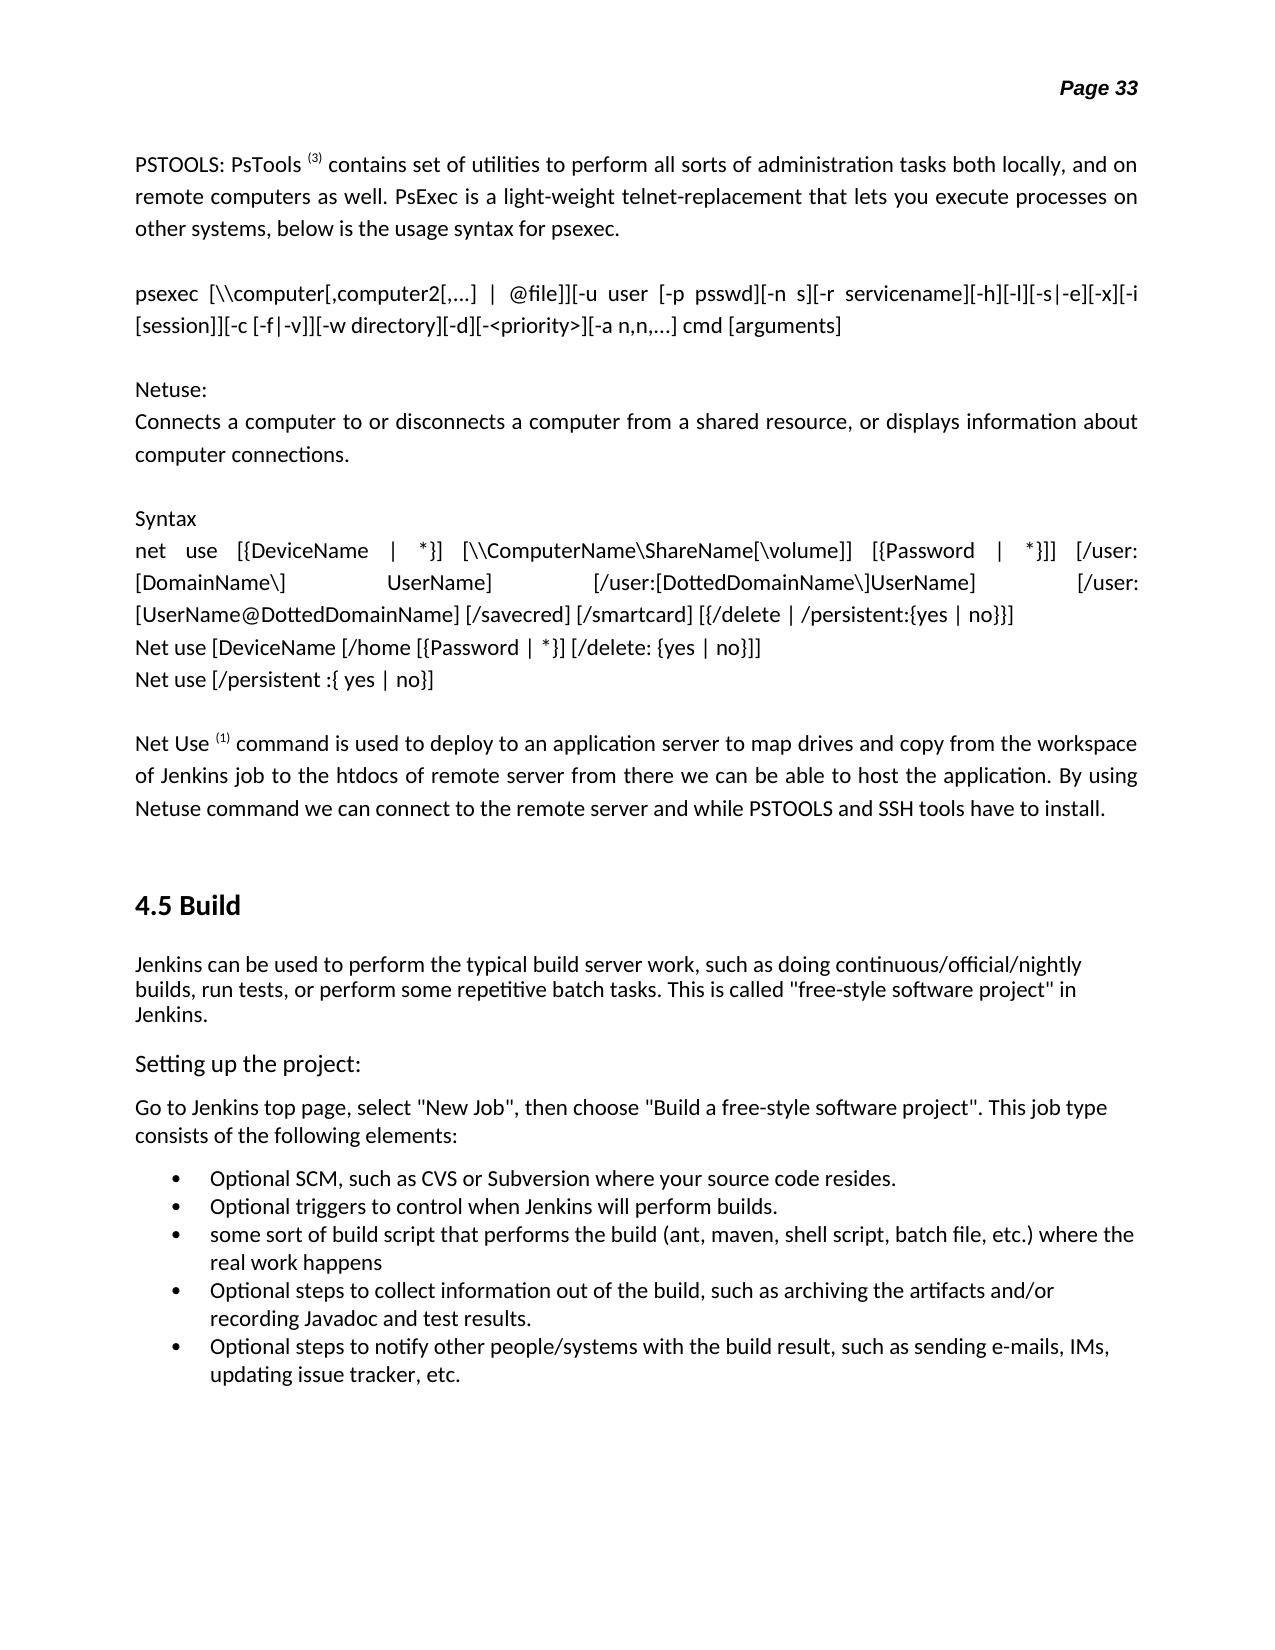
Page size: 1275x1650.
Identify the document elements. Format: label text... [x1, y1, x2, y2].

list Optional triggers to control when Jenkins will perform builds. [172, 1192, 1140, 1220]
list psexec [\\computer[,computer2[,...] | @file]][-u user [-p psswd][-n s][-r servicename][-h][-l][-s|-e][-x][-i [session]][-c [-f|-v]][-w directory][-d][-<priority>][-a n,n,...] cmd [arguments] [135, 279, 1140, 339]
list Net Use (1) command is used to deploy to an application server to map drives and copy from the workspace of Jenkins job to the htdocs of remote server from there we can be able to host the application. By using Netuse command we can connect to the remote server and while PSTOOLS and SSH tools have to install. [135, 729, 1140, 822]
text Setting up the project: [135, 1052, 1140, 1077]
list Optional steps to notify other people/systems with the build result, such as sending e-mails, IMs, updating issue tracker, etc. [172, 1332, 1140, 1388]
list Net use [/persistent :{ yes | no}] [135, 665, 1140, 693]
list net use [{DeviceName | *}] [\\ComputerName\ShareName[\volume]] [{Password | *}]] [/user: [DomainName\] UserName] [/user:[DottedDomainName\]UserName] [/user: [UserName@DottedDomainName] [/savecred] [/smartcard] [{/delete | /persistent:{yes | no}}] [135, 536, 1140, 629]
text Go to Jenkins top page, select "New Job", then choose "Build a free-style software project". This job type consists of the following elements: [135, 1093, 1140, 1149]
list Connects a computer to or disconnects a computer from a shared resource, or displays information about computer connections. [135, 407, 1140, 468]
text Jenkins can be used to perform the typical build server work, such as doing continuous/official/nightly builds, run tests, or perform some repetitive batch tasks. This is called "free-style software project" in Jenkins. [135, 952, 1140, 1027]
list Net use [DeviceName [/home [{Password | *}] [/delete: {yes | no}]] [135, 633, 1140, 661]
list Optional steps to collect information out of the build, such as archiving the artifacts and/or recording Javadoc and test results. [172, 1276, 1140, 1332]
list Syntax [135, 504, 1140, 532]
list Netuse: [135, 375, 1140, 403]
list PSTOOLS: PsTools (3) contains set of utilities to perform all sorts of administration tasks both locally, and on remote computers as well. PsExec is a light-weight telnet-replacement that lets you execute processes on other systems, below is the usage syntax for psexec. [135, 150, 1140, 242]
subtitle Build [135, 887, 1140, 923]
list some sort of build script that performs the build (ant, maven, shell script, batch file, etc.) where the real work happens [172, 1220, 1140, 1276]
list Optional SCM, such as CVS or Subversion where your source code resides. [172, 1164, 1140, 1192]
